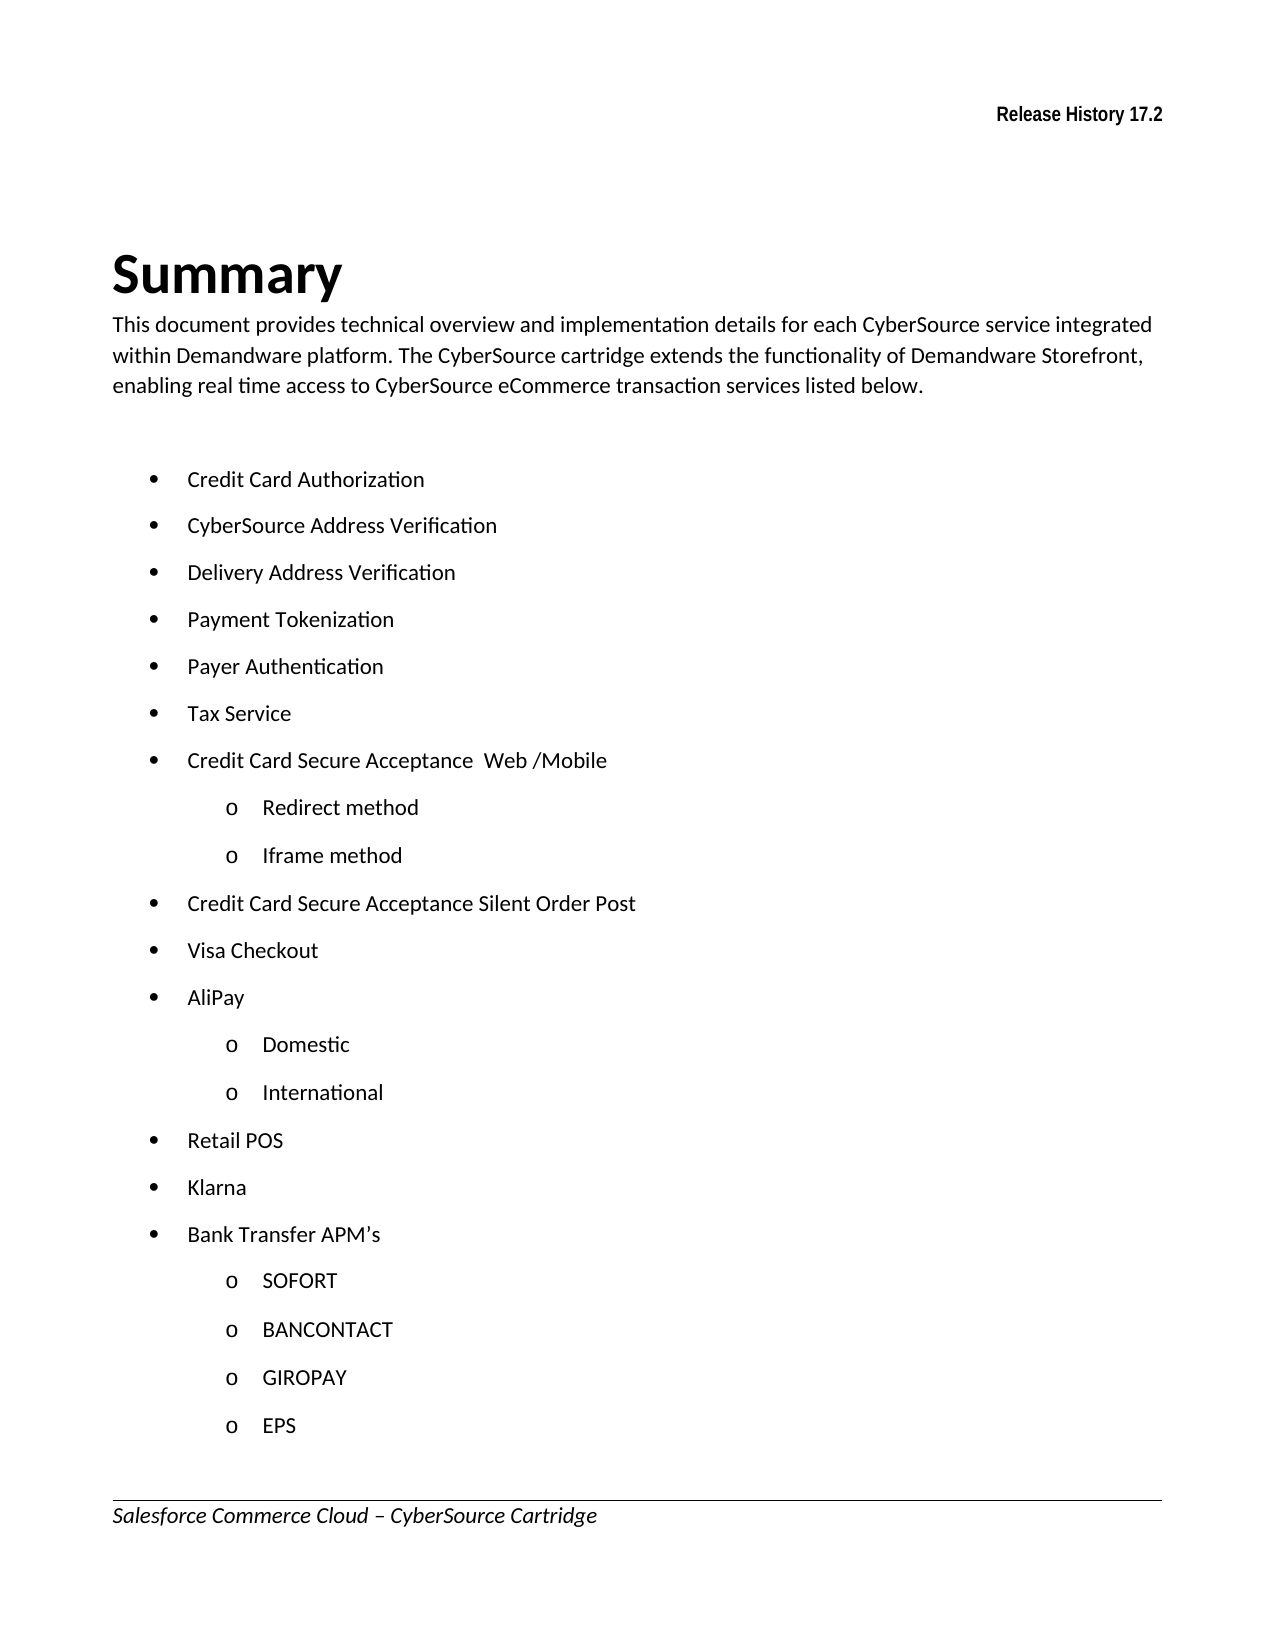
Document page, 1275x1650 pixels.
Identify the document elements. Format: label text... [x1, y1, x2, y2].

list Retail POS [150, 1126, 1162, 1154]
list Iframe method [225, 841, 1162, 870]
list Klarna [150, 1173, 1162, 1201]
list SOFORT [225, 1267, 1162, 1296]
list Credit Card Secure Acceptance Web /Mobile [150, 746, 1162, 774]
list International [225, 1078, 1162, 1107]
list Credit Card Secure Acceptance Silent Order Post [150, 889, 1162, 917]
list Visa Checkout [150, 936, 1162, 964]
list Domestic [225, 1030, 1162, 1059]
list Delivery Address Verification [150, 558, 1162, 587]
list AliPay [150, 983, 1162, 1011]
subtitle Summary [112, 237, 343, 308]
text This document provides technical overview and implementation details for each CyberSource service integrated within Demandware platform. The CyberSource cartridge extends the functionality of Demandware Storefront, enabling real time access to CyberSource eCommerce transaction services listed below. [112, 187, 1162, 399]
list CyberSource Address Verification [150, 512, 1162, 540]
list EPS [225, 1411, 1162, 1440]
list Payment Tokenization [150, 605, 1162, 633]
list Credit Card Authorization [150, 465, 1162, 493]
list Tax Service [150, 699, 1162, 727]
list Payer Authentication [150, 652, 1162, 680]
list Redirect method [225, 793, 1162, 822]
list GIROPAY [225, 1363, 1162, 1392]
list Bank Transfer APM’s [150, 1220, 1162, 1248]
list BANCONTACT [225, 1315, 1162, 1344]
